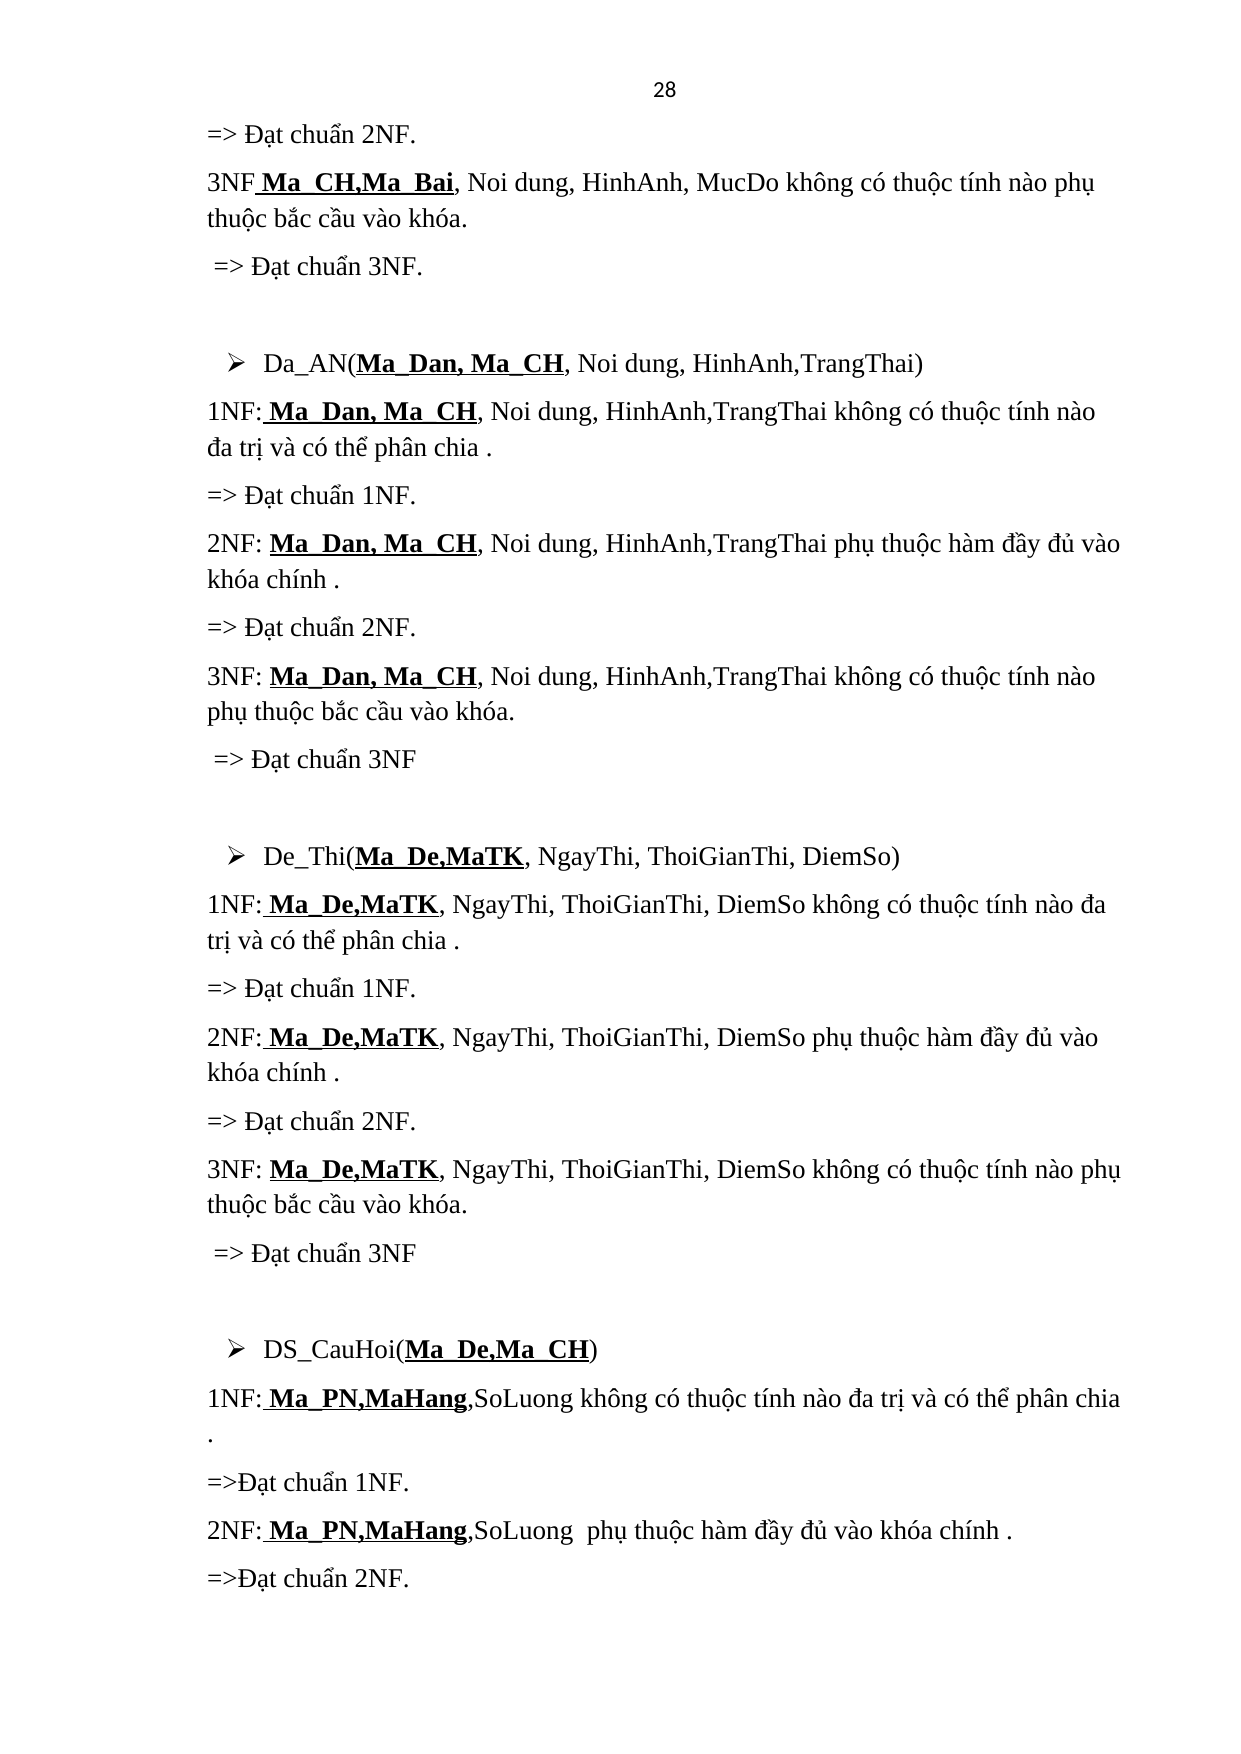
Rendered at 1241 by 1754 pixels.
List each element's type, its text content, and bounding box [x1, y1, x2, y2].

text => Đạt chuẩn 3NF [207, 1237, 1122, 1268]
text => Đạt chuẩn 2NF. [207, 611, 1122, 642]
text 2NF: Ma_De,MaTK, NgayThi, ThoiGianThi, DiemSo phụ thuộc hàm đầy đủ vào khóa chính . [207, 1021, 1122, 1087]
text => Đạt chuẩn 1NF. [207, 479, 1122, 510]
text 3NF: Ma_Dan, Ma_CH, Noi dung, HinhAnh,TrangThai không có thuộc tính nào phụ thuộc bắc cầu vào khóa. [207, 659, 1122, 726]
text 3NF Ma_CH,Ma_Bai, Noi dung, HinhAnh, MucDo không có thuộc tính nào phụ thuộc bắc cầu vào khóa. [207, 166, 1122, 233]
text =>Đạt chuẩn 1NF. [207, 1466, 1122, 1497]
text => Đạt chuẩn 2NF. [207, 118, 1122, 149]
list Da_AN(Ma_Dan, Ma_CH, Noi dung, HinhAnh,TrangThai) [226, 347, 1122, 378]
text 1NF: Ma_De,MaTK, NgayThi, ThoiGianThi, DiemSo không có thuộc tính nào đa trị và có thể phân chia . [207, 888, 1122, 955]
text 2NF: Ma_Dan, Ma_CH, Noi dung, HinhAnh,TrangThai phụ thuộc hàm đầy đủ vào khóa chính . [207, 527, 1122, 594]
text => Đạt chuẩn 1NF. [207, 972, 1122, 1003]
text => Đạt chuẩn 3NF. [207, 250, 1122, 281]
text =>Đạt chuẩn 2NF. [207, 1562, 1122, 1593]
text 3NF: Ma_De,MaTK, NgayThi, ThoiGianThi, DiemSo không có thuộc tính nào phụ thuộc bắc cầu vào khóa. [207, 1153, 1122, 1220]
text 1NF: Ma_PN,MaHang,SoLuong không có thuộc tính nào đa trị và có thể phân chia . [207, 1382, 1122, 1448]
text 2NF: Ma_PN,MaHang,SoLuong phụ thuộc hàm đầy đủ vào khóa chính . [207, 1514, 1122, 1545]
text => Đạt chuẩn 3NF [207, 743, 1122, 775]
text 1NF: Ma_Dan, Ma_CH, Noi dung, HinhAnh,TrangThai không có thuộc tính nào đa trị và có thể phân chia . [207, 395, 1122, 462]
list DS_CauHoi(Ma_De,Ma_CH) [226, 1333, 1122, 1364]
text => Đạt chuẩn 2NF. [207, 1104, 1122, 1136]
list De_Thi(Ma_De,MaTK, NgayThi, ThoiGianThi, DiemSo) [226, 840, 1122, 871]
